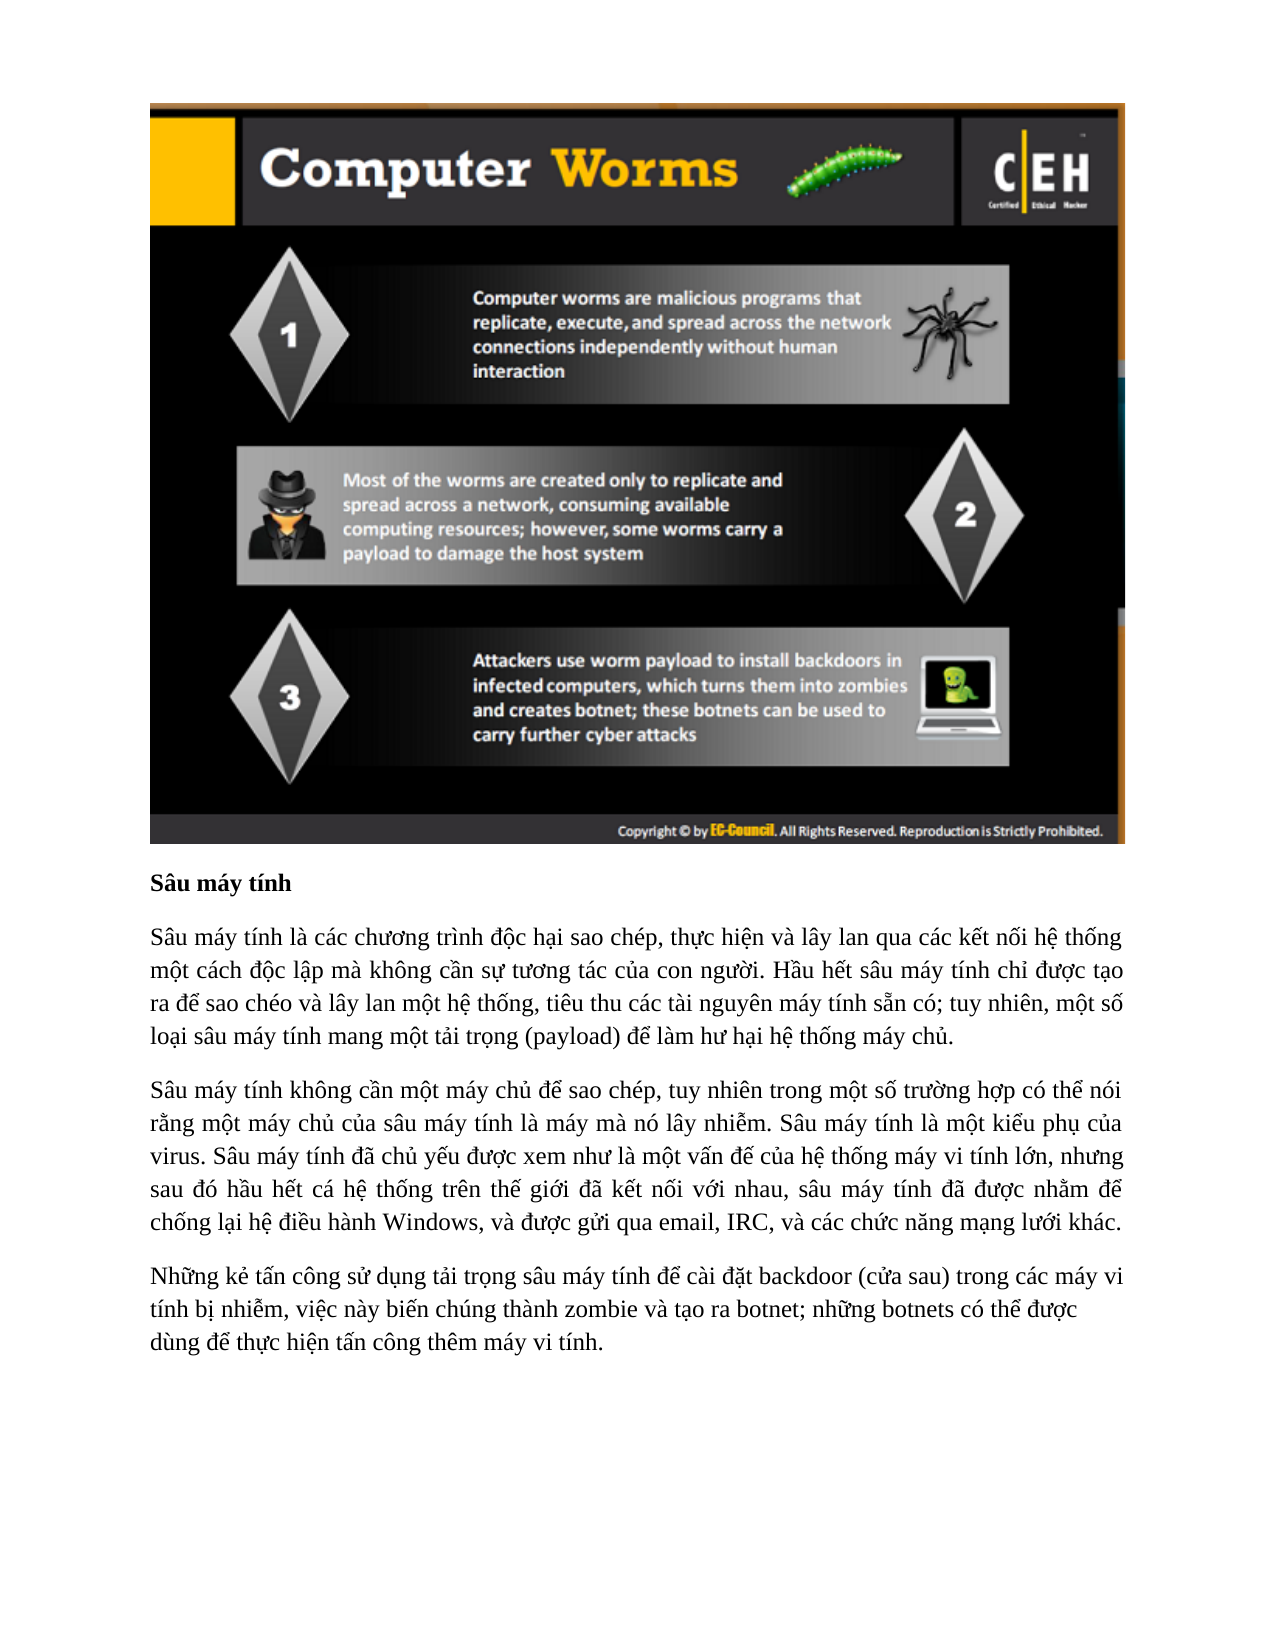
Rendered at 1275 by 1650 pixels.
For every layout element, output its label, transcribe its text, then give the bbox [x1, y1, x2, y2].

text Sâu máy tính không cần một máy chủ để sao chép, tuy nhiên trong một số trường hợp có thể nói rằng một máy chủ của sâu máy tính là máy mà nó lây nhiễm. Sâu máy tính là một kiểu phụ của virus. Sâu máy tính đã chủ yếu được xem như là một vấn đế của hệ thống máy vi tính lớn, nhưng sau đó hầu hết cá hệ thống trên thế giới đã kết nối với nhau, sâu máy tính đã được nhằm để chống lại hệ điều hành Windows, và được gửi qua email, IRC, và các chức năng mạng lưới khác. [150, 1075, 1125, 1236]
text Sâu máy tính [150, 868, 1125, 897]
picture [150, 103, 1125, 844]
text Những kẻ tấn công sử dụng tải trọng sâu máy tính để cài đặt backdoor (cửa sau) trong các máy vi tính bị nhiễm, việc này biến chúng thành zombie và tạo ra botnet; những botnets có thể được dùng để thực hiện tấn công thêm máy vi tính. [150, 1261, 1125, 1356]
text Sâu máy tính là các chương trình độc hại sao chép, thực hiện và lây lan qua các kết nối hệ thống một cách độc lập mà không cần sự tương tác của con người. Hầu hết sâu máy tính chỉ được tạo ra để sao chéo và lây lan một hệ thống, tiêu thu các tài nguyên máy tính sẵn có; tuy nhiên, một số loại sâu máy tính mang một tải trọng (payload) để làm hư hại hệ thống máy chủ. [150, 922, 1125, 1050]
